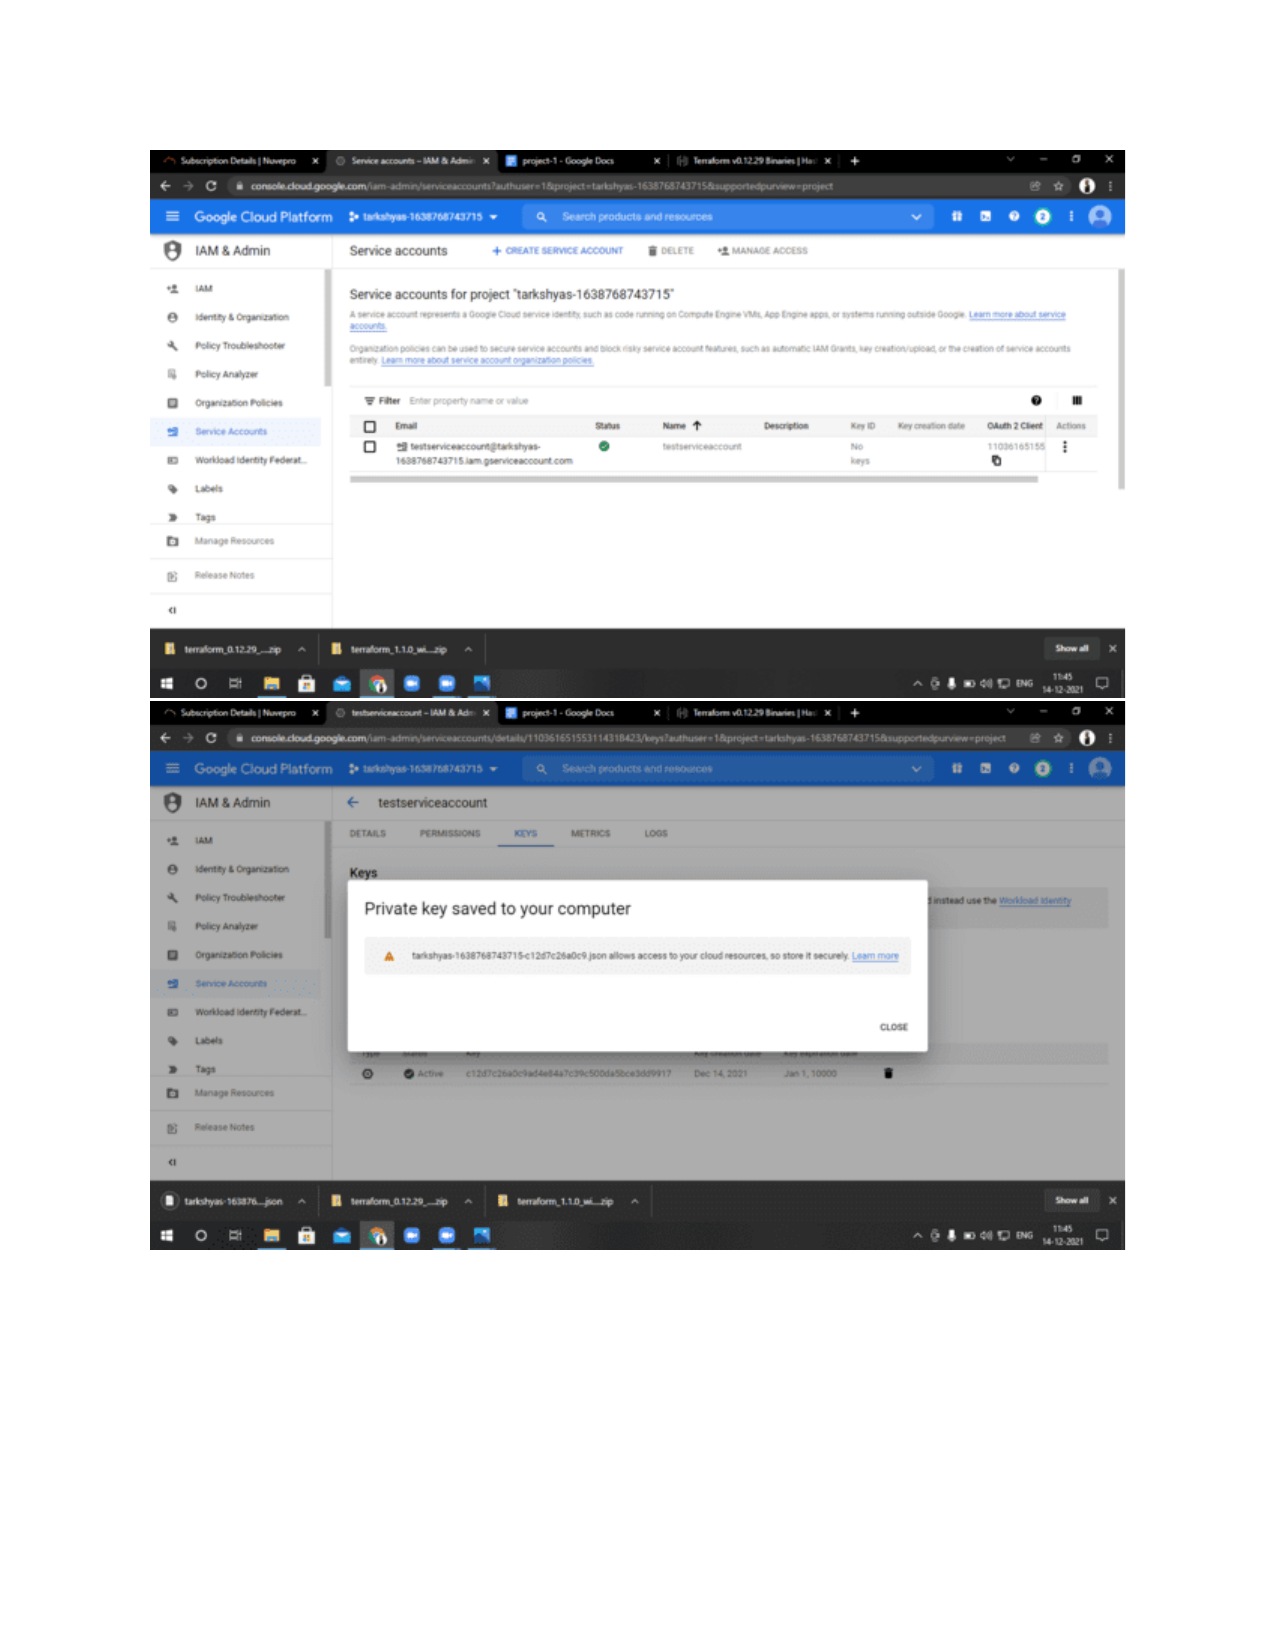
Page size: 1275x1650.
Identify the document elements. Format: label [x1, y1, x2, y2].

picture [150, 150, 1125, 698]
picture [150, 701, 1125, 1250]
